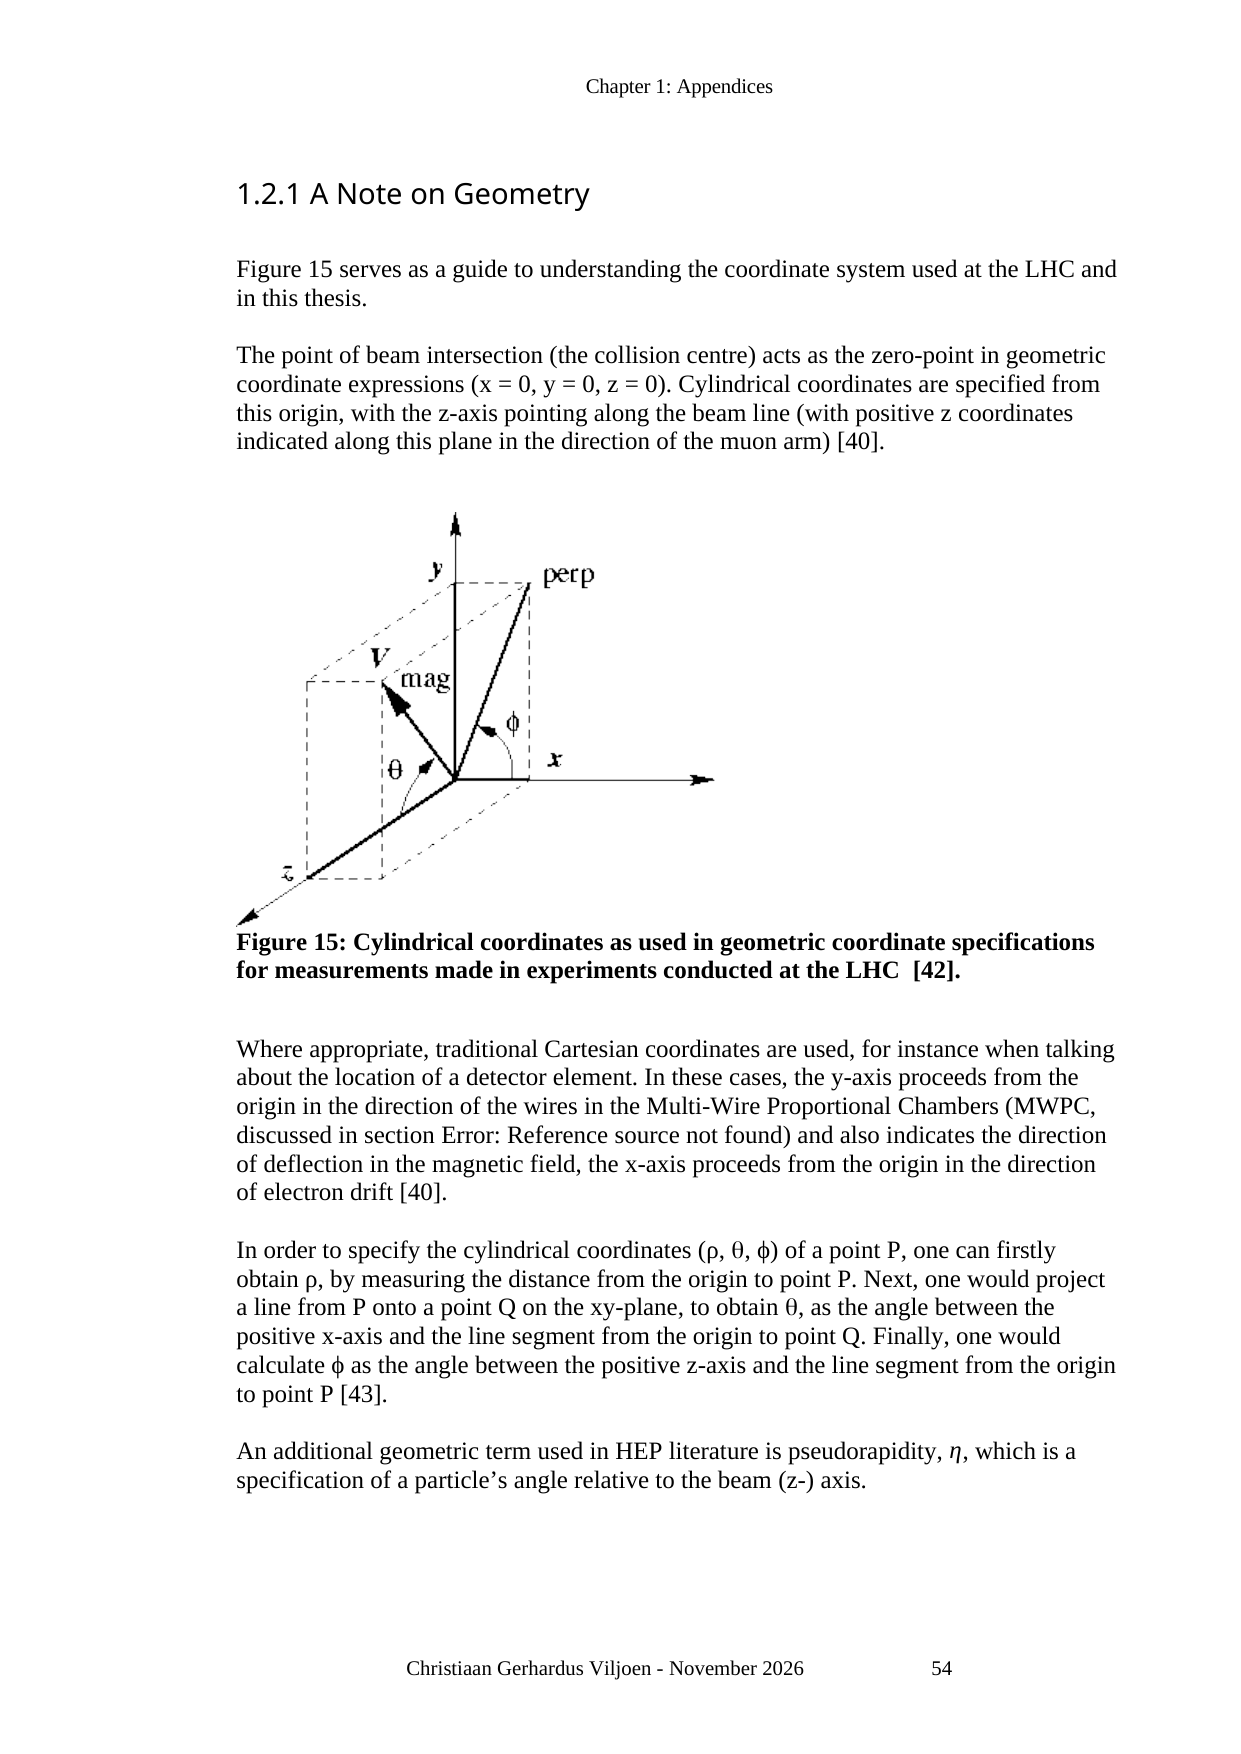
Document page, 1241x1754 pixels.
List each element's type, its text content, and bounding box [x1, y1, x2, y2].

text In order to specify the cylindrical coordinates (ρ, , ϕ) of a point P, one can firstly obtain ρ, by measuring the distance from the origin to point P. Next, one would project a line from P onto a point Q on the xy-plane, to obtain , as the angle between the positive x-axis and the line segment from the origin to point Q. Finally, one would calculate ϕ as the angle between the positive z-axis and the line segment from the origin to point P . [236, 1235, 1122, 1407]
subtitle A Note on Geometry [236, 173, 1122, 213]
text Where appropriate, traditional Cartesian coordinates are used, for instance when talking about the location of a detector element. In these cases, the y-axis proceeds from the origin in the direction of the wires in the Multi-Wire Proportional Chambers (MWPC, discussed in section 3.2.3) and also indicates the direction of deflection in the magnetic field, the x-axis proceeds from the origin in the direction of electron drift . [236, 1034, 1122, 1206]
text The point of beam intersection (the collision centre) acts as the zero-point in geometric coordinate expressions (x = 0, y = 0, z = 0). Cylindrical coordinates are specified from this origin, with the z-axis pointing along the beam line (with positive z coordinates indicated along this plane in the direction of the muon arm) . [236, 340, 1122, 455]
picture [236, 512, 715, 927]
text Figure 18: Cylindrical coordinates as used in geometric coordinate specifications for measurements made in experiments conducted at the LHC . [236, 927, 1122, 984]
text An additional geometric term used in HEP literature is pseudorapidity, , which is a specification of a particle’s angle relative to the beam (z-) axis. [236, 1436, 1122, 1494]
